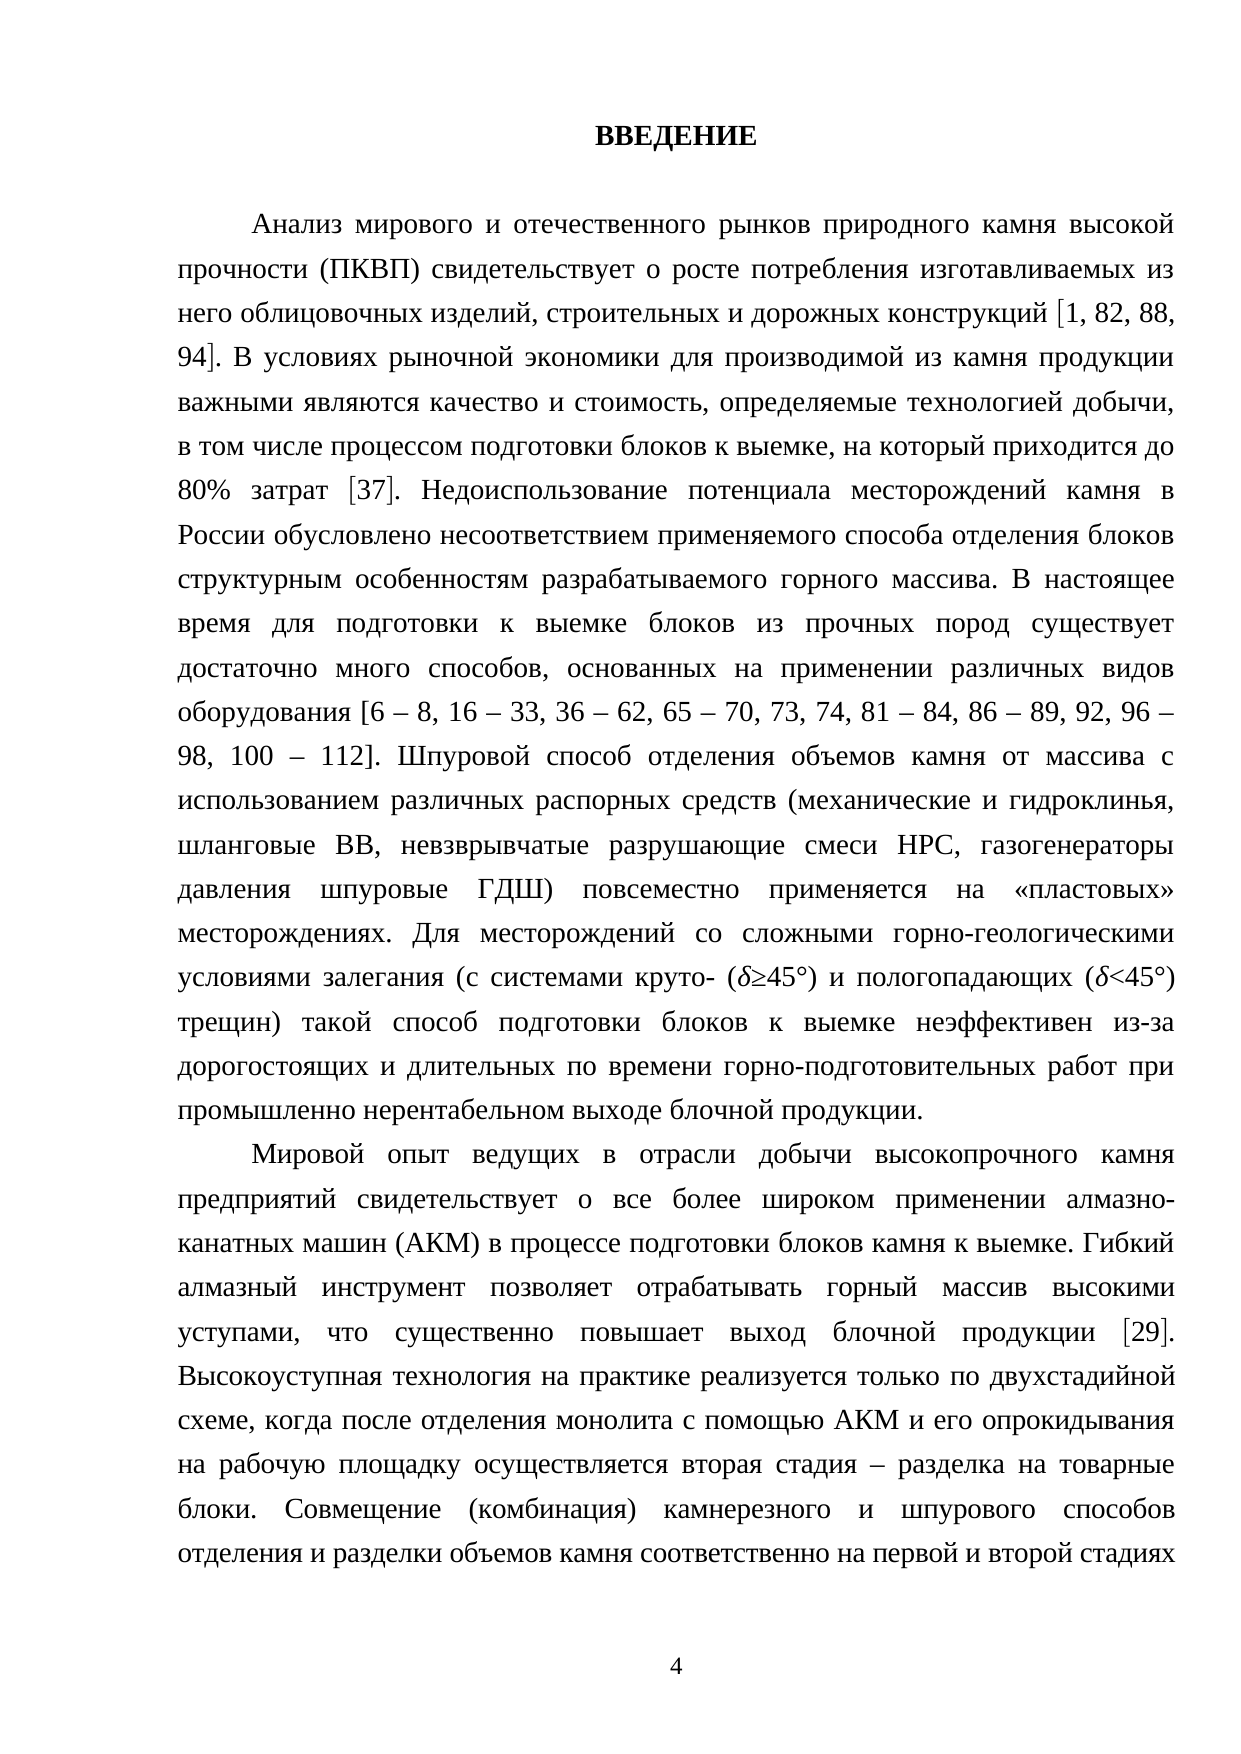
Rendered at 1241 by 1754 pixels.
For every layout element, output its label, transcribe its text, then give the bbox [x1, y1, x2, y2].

subtitle ВВЕДЕНИЕ [177, 118, 1175, 152]
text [177, 1137, 1175, 1569]
text Анализ мирового и отечественного рынков природного камня высокой прочности (ПКВП) свидетельствует о росте потребления изготавливаемых из него облицовочных изделий, строительных и дорожных конструкций 1, 82, 88, 94. В условиях рыночной экономики для производимой из камня продукции важными являются качество и стоимость, определяемые технологией добычи, в том числе процессом подготовки блоков к выемке, на который приходится до 80% затрат 37. Недоиспользование потенциала месторождений камня в России обусловлено несоответствием применяемого способа отделения блоков структурным особенностям разрабатываемого горного массива. В настоящее время для подготовки к выемке блоков из прочных пород существует достаточно много способов, основанных на применении различных видов оборудования [6 – 8, 16 – 33, 36 – 62, 65 – 70, 73, 74, 81 – 84, 86 – 89, 92, 96 – 98, 100 – 112]. Шпуровой способ отделения объемов камня от массива с использованием различных распорных средств (механические и гидроклинья, шланговые ВВ, невзврывчатые разрушающие смеси НРС, газогенераторы давления шпуровые ГДШ) повсеместно применяется на «пластовых» месторождениях. Для месторождений со сложными горно-геологическими условиями залегания (с системами круто- (δ≥45°) и пологопадающих (δ<45°) трещин) такой способ подготовки блоков к выемке неэффективен из-за дорогостоящих и длительных по времени горно-подготовительных работ при промышленно нерентабельном выходе блочной продукции. [177, 207, 1175, 1126]
